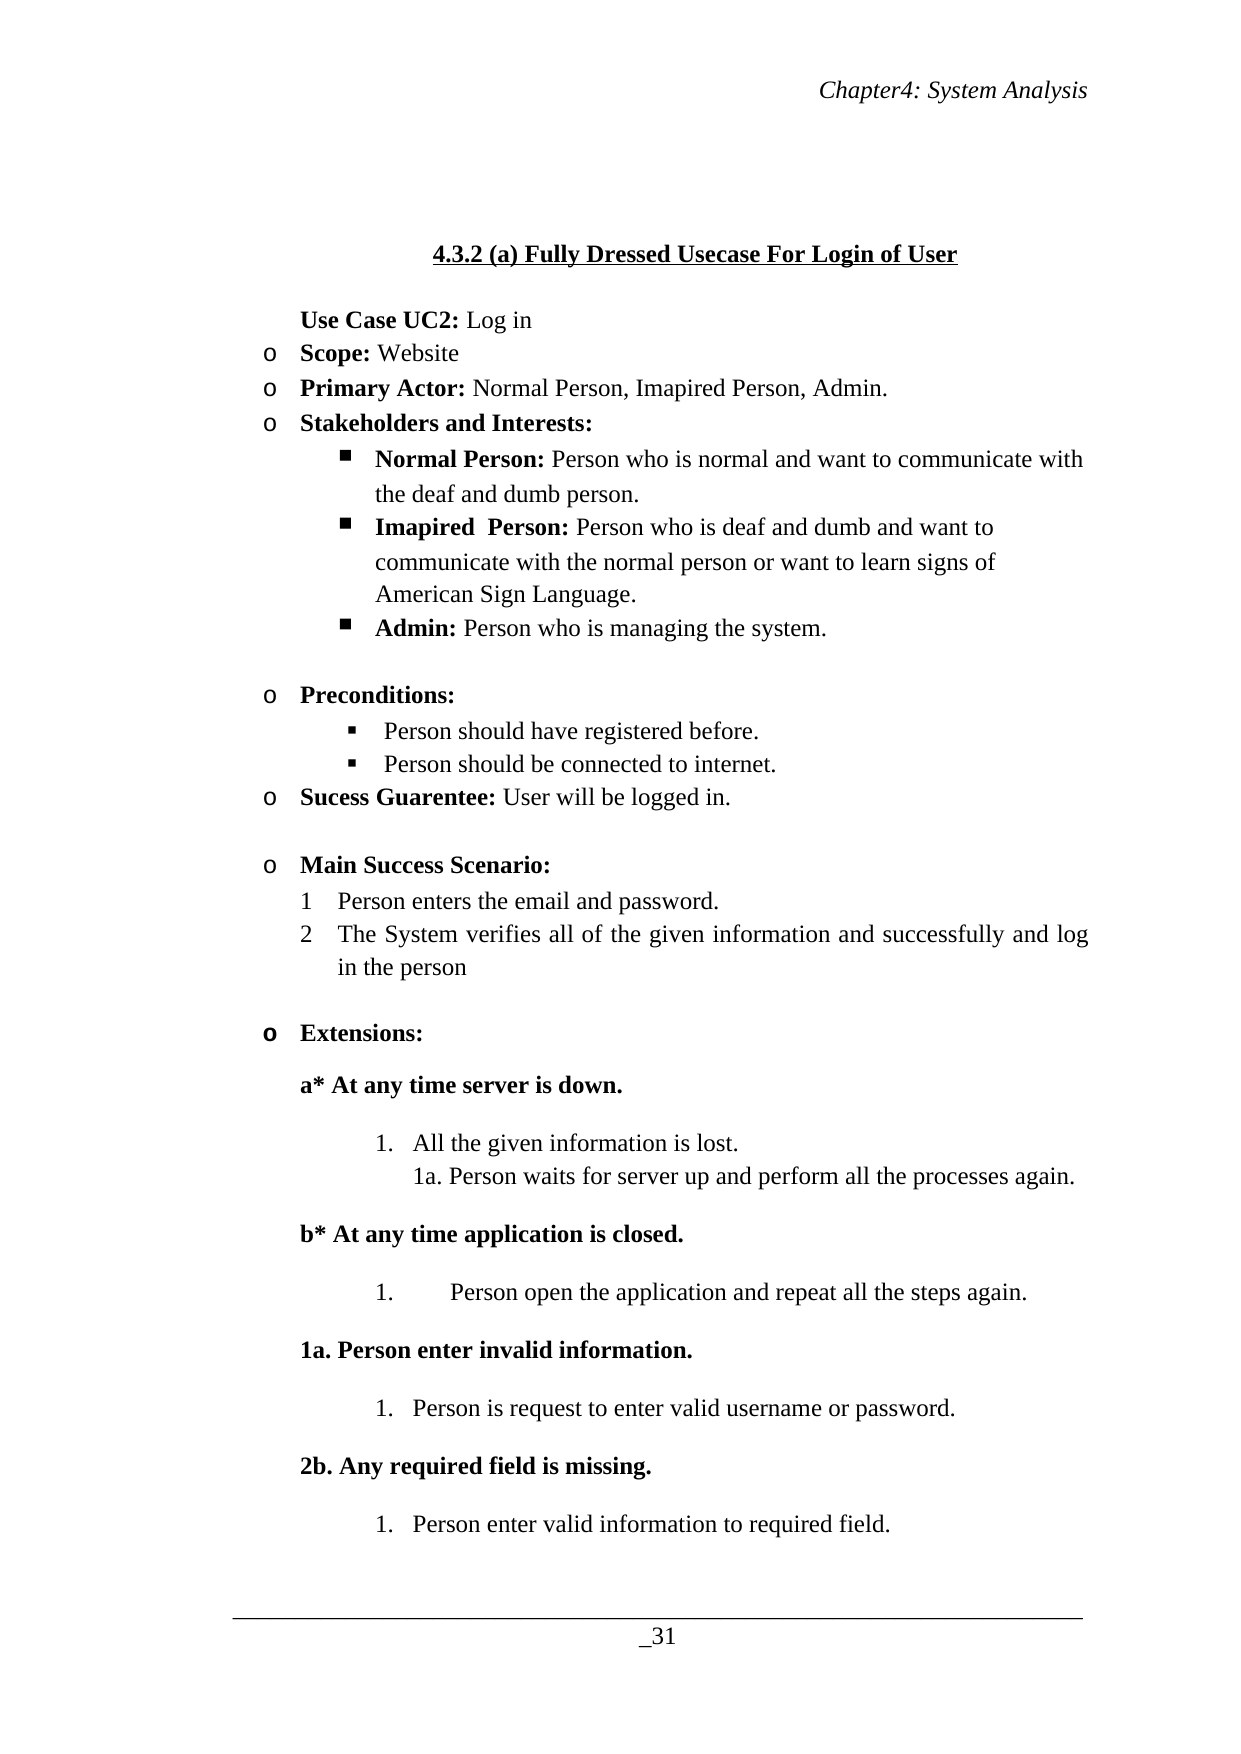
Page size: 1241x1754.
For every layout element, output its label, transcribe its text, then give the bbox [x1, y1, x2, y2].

list Preconditions: [262, 681, 1090, 711]
list Stakeholders and Interests: [262, 408, 1090, 439]
list Extensions: [262, 1018, 1090, 1049]
list Admin: Person who is managing the system. [337, 613, 1090, 643]
list The System verifies all of the given information and successfully and log in the person [300, 919, 1090, 981]
text 1a. Person enter invalid information. [300, 1335, 1090, 1364]
list Person enter valid information to required field. [375, 1509, 1090, 1538]
list Sucess Guarentee: User will be logged in. [262, 782, 1090, 813]
list Person open the application and repeat all the steps again. [375, 1277, 1090, 1306]
list Scope: Website [262, 338, 1090, 368]
list Primary Actor: Normal Person, Imapired Person, Admin. [262, 373, 1090, 404]
list Person enters the email and password. [300, 886, 1090, 915]
text 2b. Any required field is missing. [300, 1451, 1090, 1480]
text Use Case UC2: Log in [225, 305, 1090, 333]
text b* At any time application is closed. [225, 1219, 1090, 1248]
list All the given information is lost. [375, 1128, 1090, 1157]
list 1a. Person waits for server up and perform all the processes again. [375, 1161, 1090, 1190]
list Person is request to enter valid username or password. [375, 1393, 1090, 1422]
text 4.3.2 (a) Fully Dressed Usecase For Login of User [225, 239, 1090, 267]
list Person should have registered before. [346, 716, 1090, 745]
list Person should be connected to internet. [346, 749, 1090, 778]
text a* At any time server is down. [225, 1070, 1090, 1099]
list Main Success Scenario: [262, 851, 1090, 881]
list Imapired Person: Person who is deaf and dumb and want to communicate with the normal person or want to learn signs of American Sign Language. [337, 512, 1090, 608]
list Normal Person: Person who is normal and want to communicate with the deaf and dumb person. [337, 444, 1090, 507]
